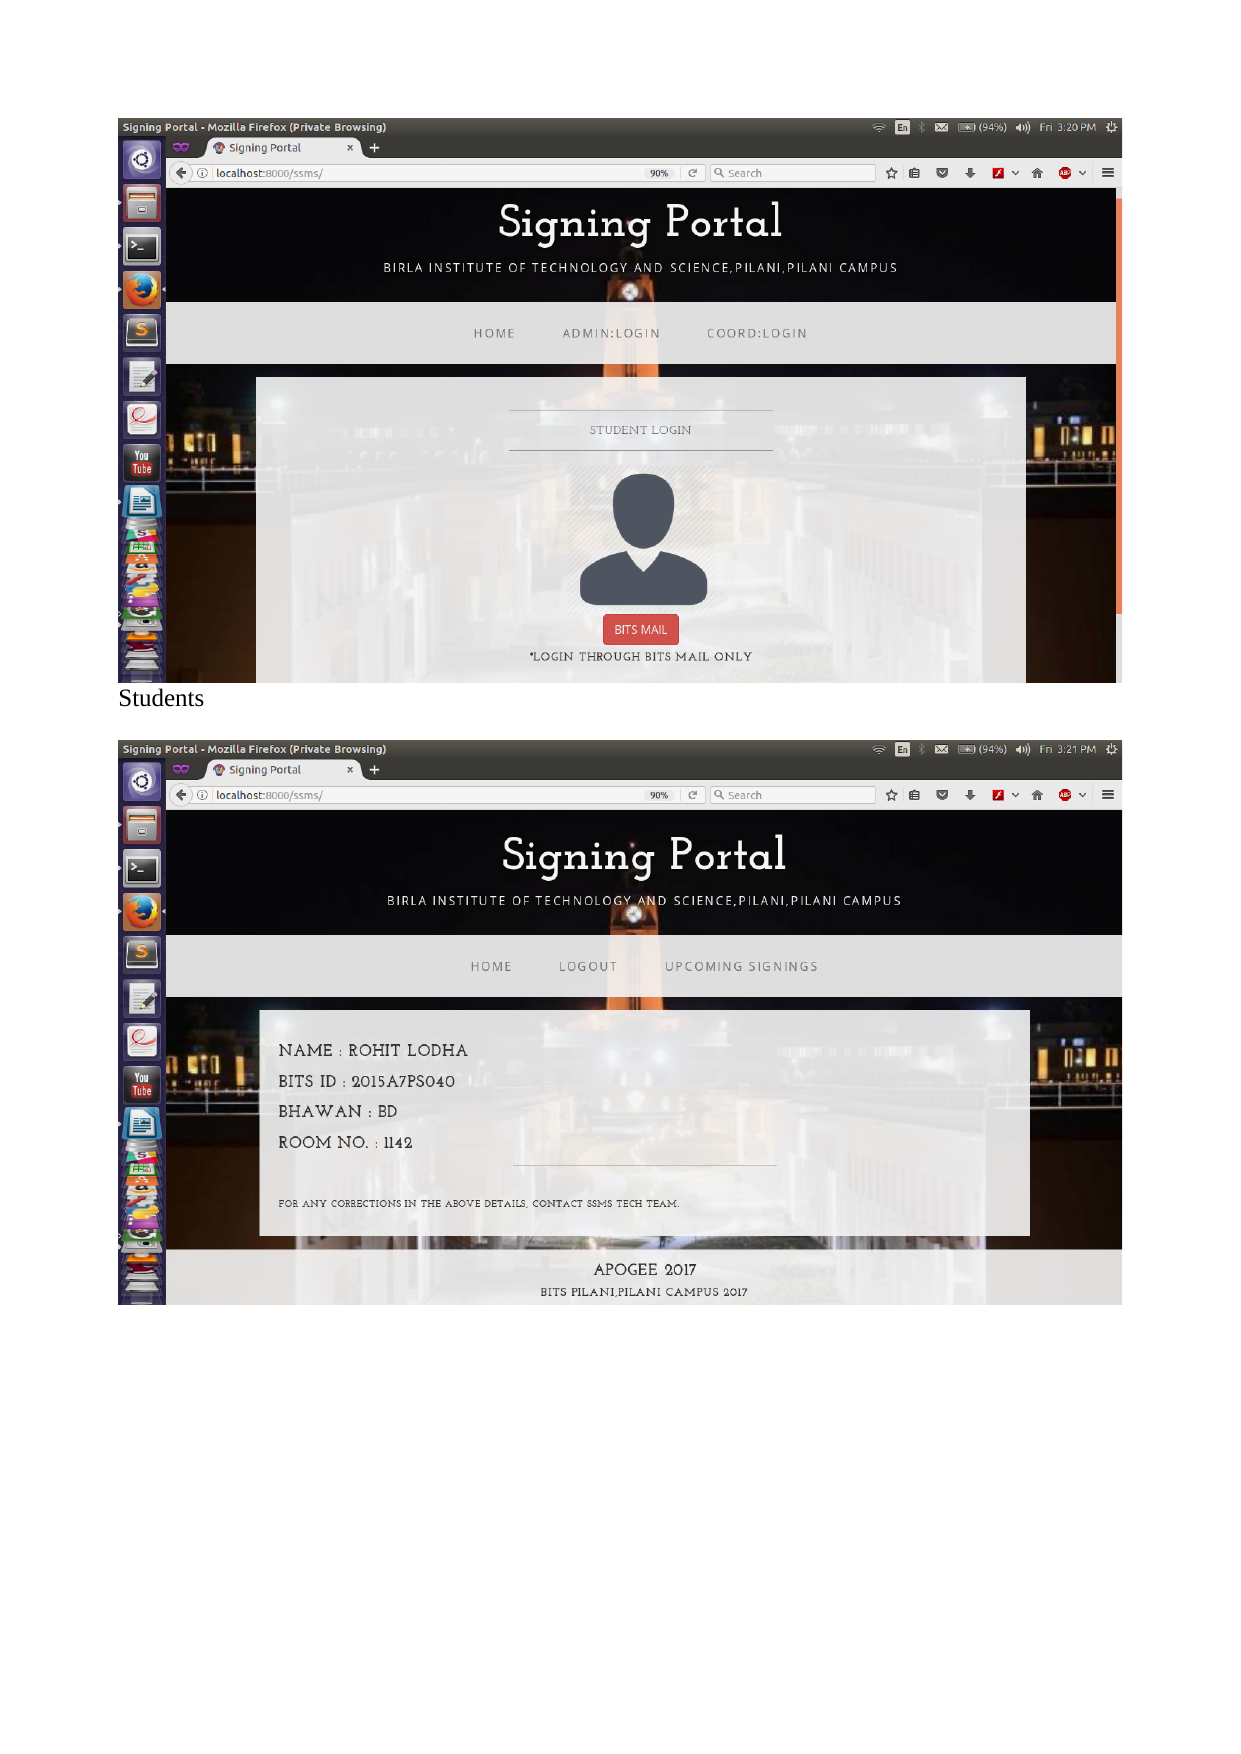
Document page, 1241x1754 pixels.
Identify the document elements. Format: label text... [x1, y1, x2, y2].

picture [118, 118, 1123, 683]
text Students [118, 683, 1122, 711]
picture [118, 740, 1123, 1305]
